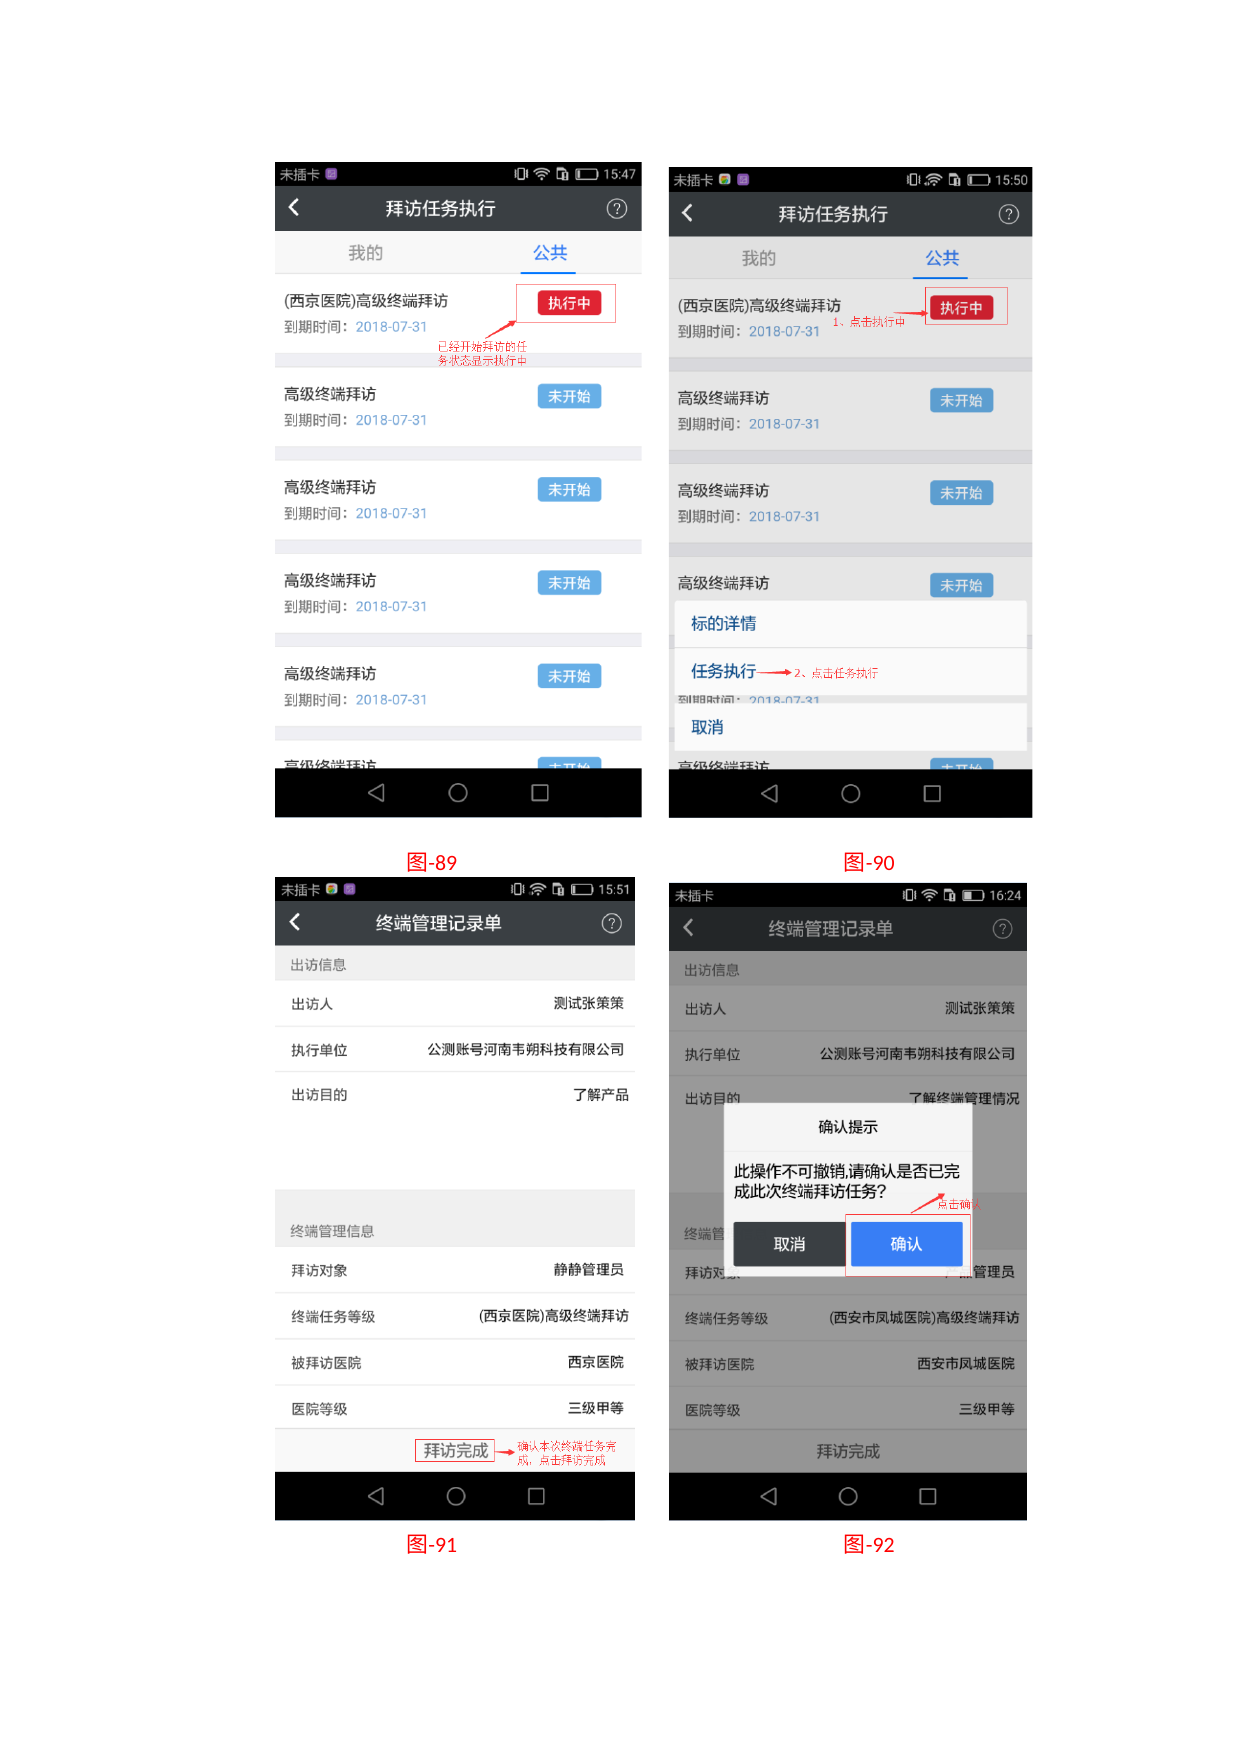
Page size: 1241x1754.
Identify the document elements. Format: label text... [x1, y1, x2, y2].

picture [668, 882, 1027, 1521]
picture [275, 877, 635, 1521]
picture [275, 162, 642, 818]
text 图-89 图-90 [231, 844, 1053, 877]
picture [668, 167, 1033, 818]
text 图-91 图-92 [362, 1527, 1053, 1559]
